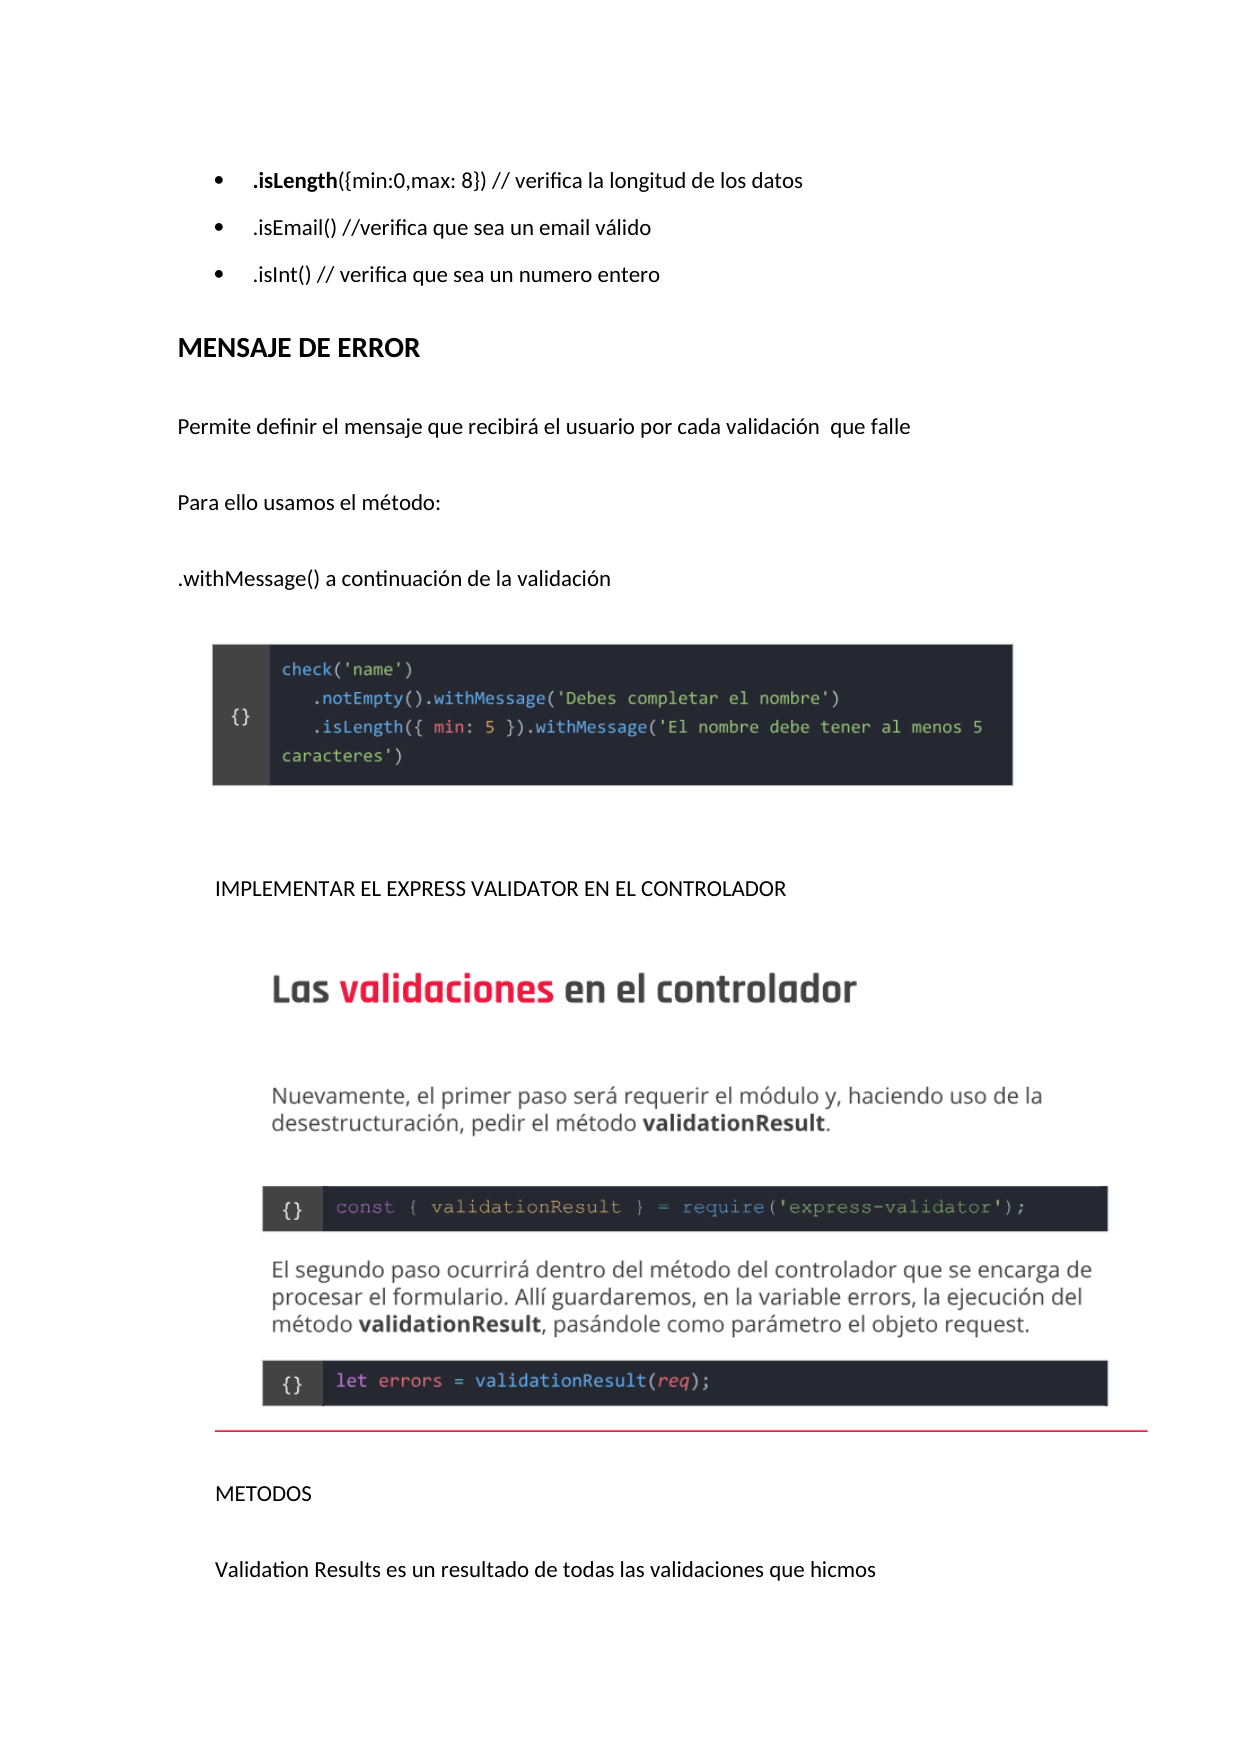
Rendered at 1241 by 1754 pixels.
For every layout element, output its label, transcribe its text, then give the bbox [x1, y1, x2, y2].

list .isEmail() //verifica que sea un email válido [215, 194, 1063, 241]
text Para ello usamos el método: [177, 469, 1063, 516]
text METODOS [215, 1461, 1063, 1507]
picture [177, 621, 1037, 827]
text Validation Results es un resultado de todas las validaciones que hicmos [215, 1537, 1063, 1583]
text IMPLEMENTAR EL EXPRESS VALIDATOR EN EL CONTROLADOR [215, 855, 1063, 902]
text Permite definir el mensaje que recibirá el usuario por cada validación que falle [177, 393, 1063, 440]
list .isLength({min:0,max: 8}) // verifica la longitud de los datos [215, 148, 1063, 194]
list .isInt() // verifica que sea un numero entero [215, 241, 1063, 288]
text MENSAJE DE ERROR [177, 317, 1063, 364]
picture [214, 931, 1148, 1432]
text .withMessage() a continuación de la validación [177, 546, 1063, 592]
